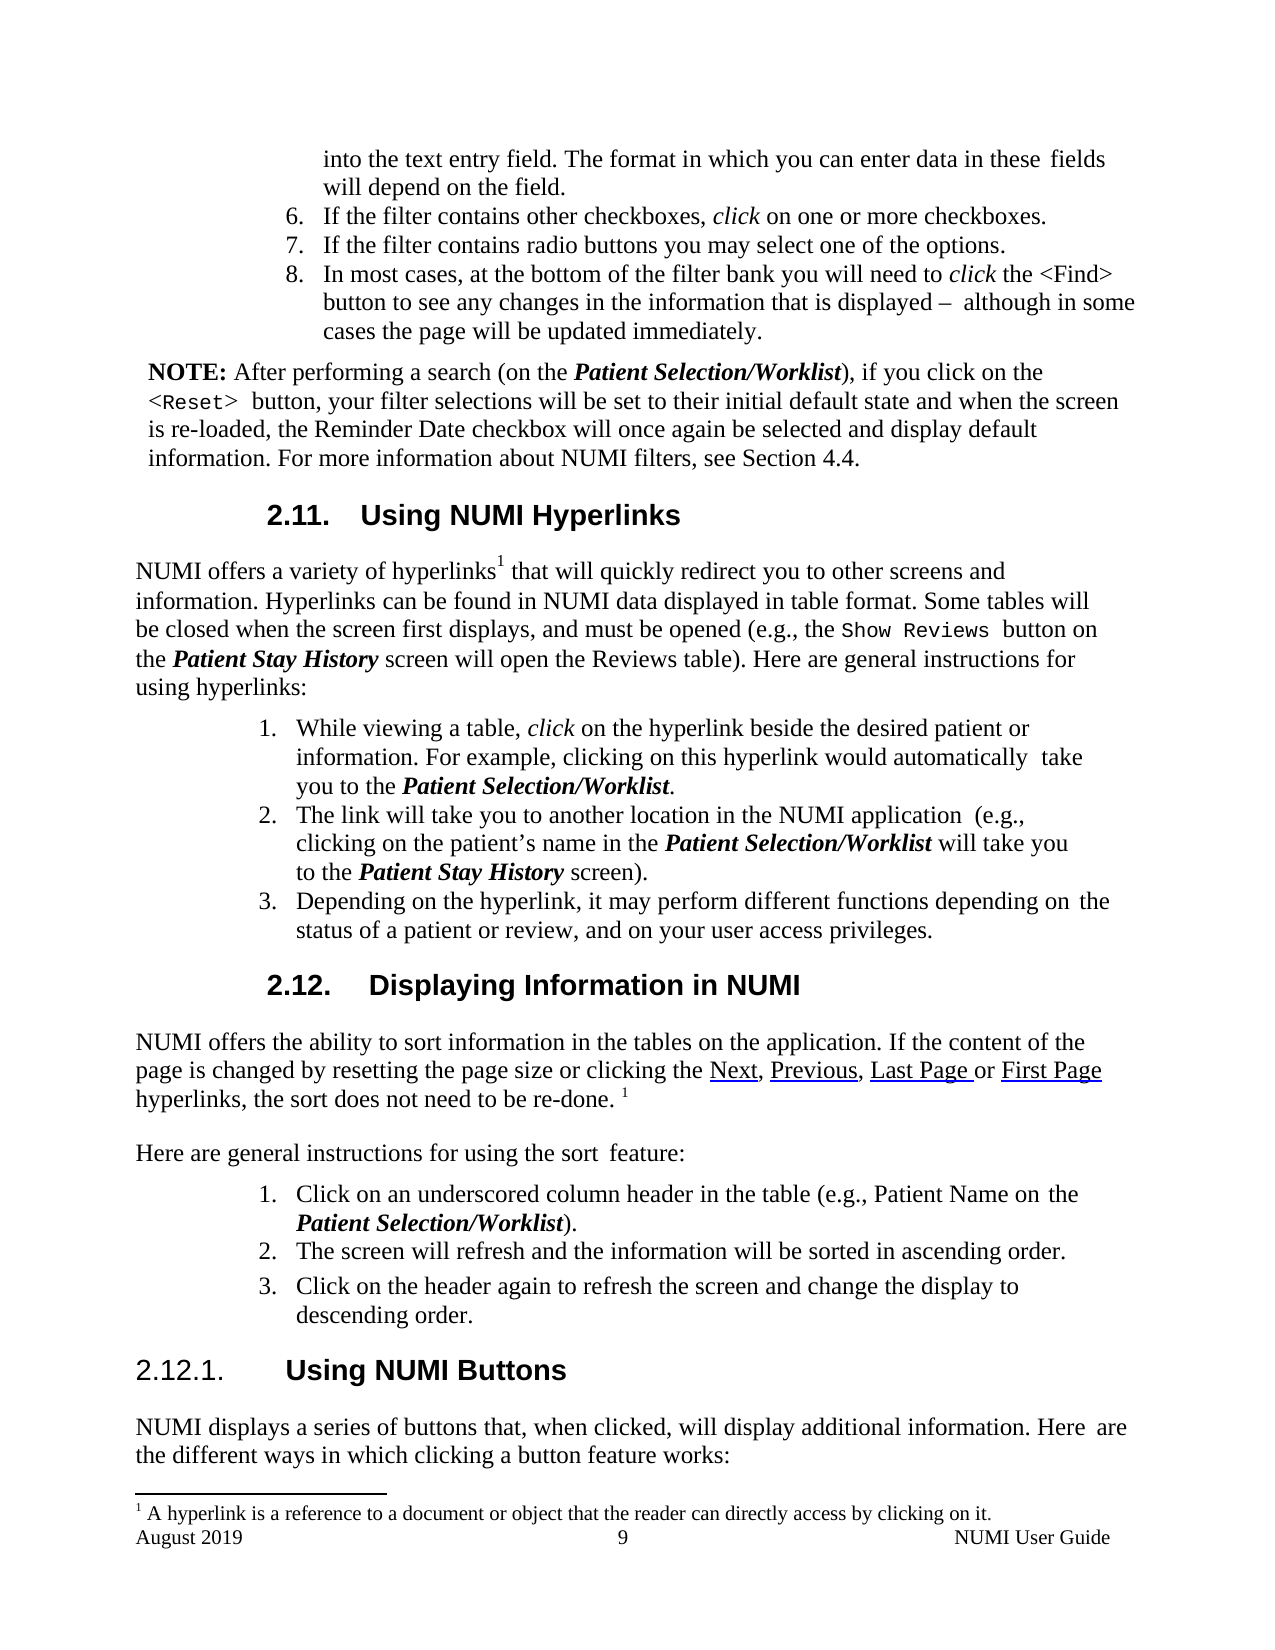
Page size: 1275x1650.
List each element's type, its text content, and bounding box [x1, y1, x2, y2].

list If the filter contains radio buttons you may select one of the options. [285, 230, 1139, 259]
text NUMI offers a variety of hyperlinks1 that will quickly redirect you to other screens and information. Hyperlinks can be found in NUMI data displayed in table format. Some tables will be closed when the screen first displays, and must be opened (e.g., the Show Reviews button on the Patient Stay History screen will open the Reviews table). Here are general instructions for using hyperlinks: [135, 552, 1122, 701]
text Here are general instructions for using the sort feature: [135, 1138, 1128, 1166]
text NUMI offers the ability to sort information in the tables on the application. If the content of the page is changed by resetting the page size or clicking the Next, Previous, Last Page or First Page hyperlinks, the sort does not need to be re-done. [135, 1027, 1128, 1113]
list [285, 144, 1122, 201]
list While viewing a table, click on the hyperlink beside the desired patient or information. For example, clicking on this hyperlink would automatically take you to the Patient Selection/Worklist. [258, 713, 1090, 800]
subtitle Using NUMI Buttons [135, 1353, 1139, 1387]
subtitle Displaying Information in NUMI [267, 968, 1139, 1002]
list Click on the header again to refresh the screen and change the display to descending order. [258, 1271, 1092, 1328]
subtitle Using NUMI Hyperlinks [267, 497, 1139, 531]
list If the filter contains other checkboxes, click on one or more checkboxes. [285, 201, 1139, 230]
list Click on an underscored column header in the table (e.g., Patient Name on the Patient Selection/Worklist). [258, 1179, 1098, 1236]
list The screen will refresh and the information will be sorted in ascending order. [258, 1236, 1098, 1265]
text NUMI displays a series of buttons that, when clicked, will display additional information. Here are the different ways in which clicking a button feature works: [135, 1412, 1136, 1469]
list The link will take you to another location in the NUMI application (e.g., clicking on the patient’s name in the Patient Selection/Worklist will take you to the Patient Stay History screen). [258, 800, 1090, 886]
text NOTE: After performing a search (on the Patient Selection/Worklist), if you click on the <Reset> button, your filter selections will be set to their initial default state and when the screen is re-loaded, the Reminder Date checkbox will once again be selected and display default information. For more information about NUMI filters, see Section 4.4. [148, 357, 1128, 472]
list Depending on the hyperlink, it may perform different functions depending on the status of a patient or review, and on your user access privileges. [258, 886, 1128, 943]
list In most cases, at the bottom of the filter bank you will need to click the <Find> button to see any changes in the information that is displayed – although in some cases the page will be updated immediately. [285, 259, 1139, 345]
